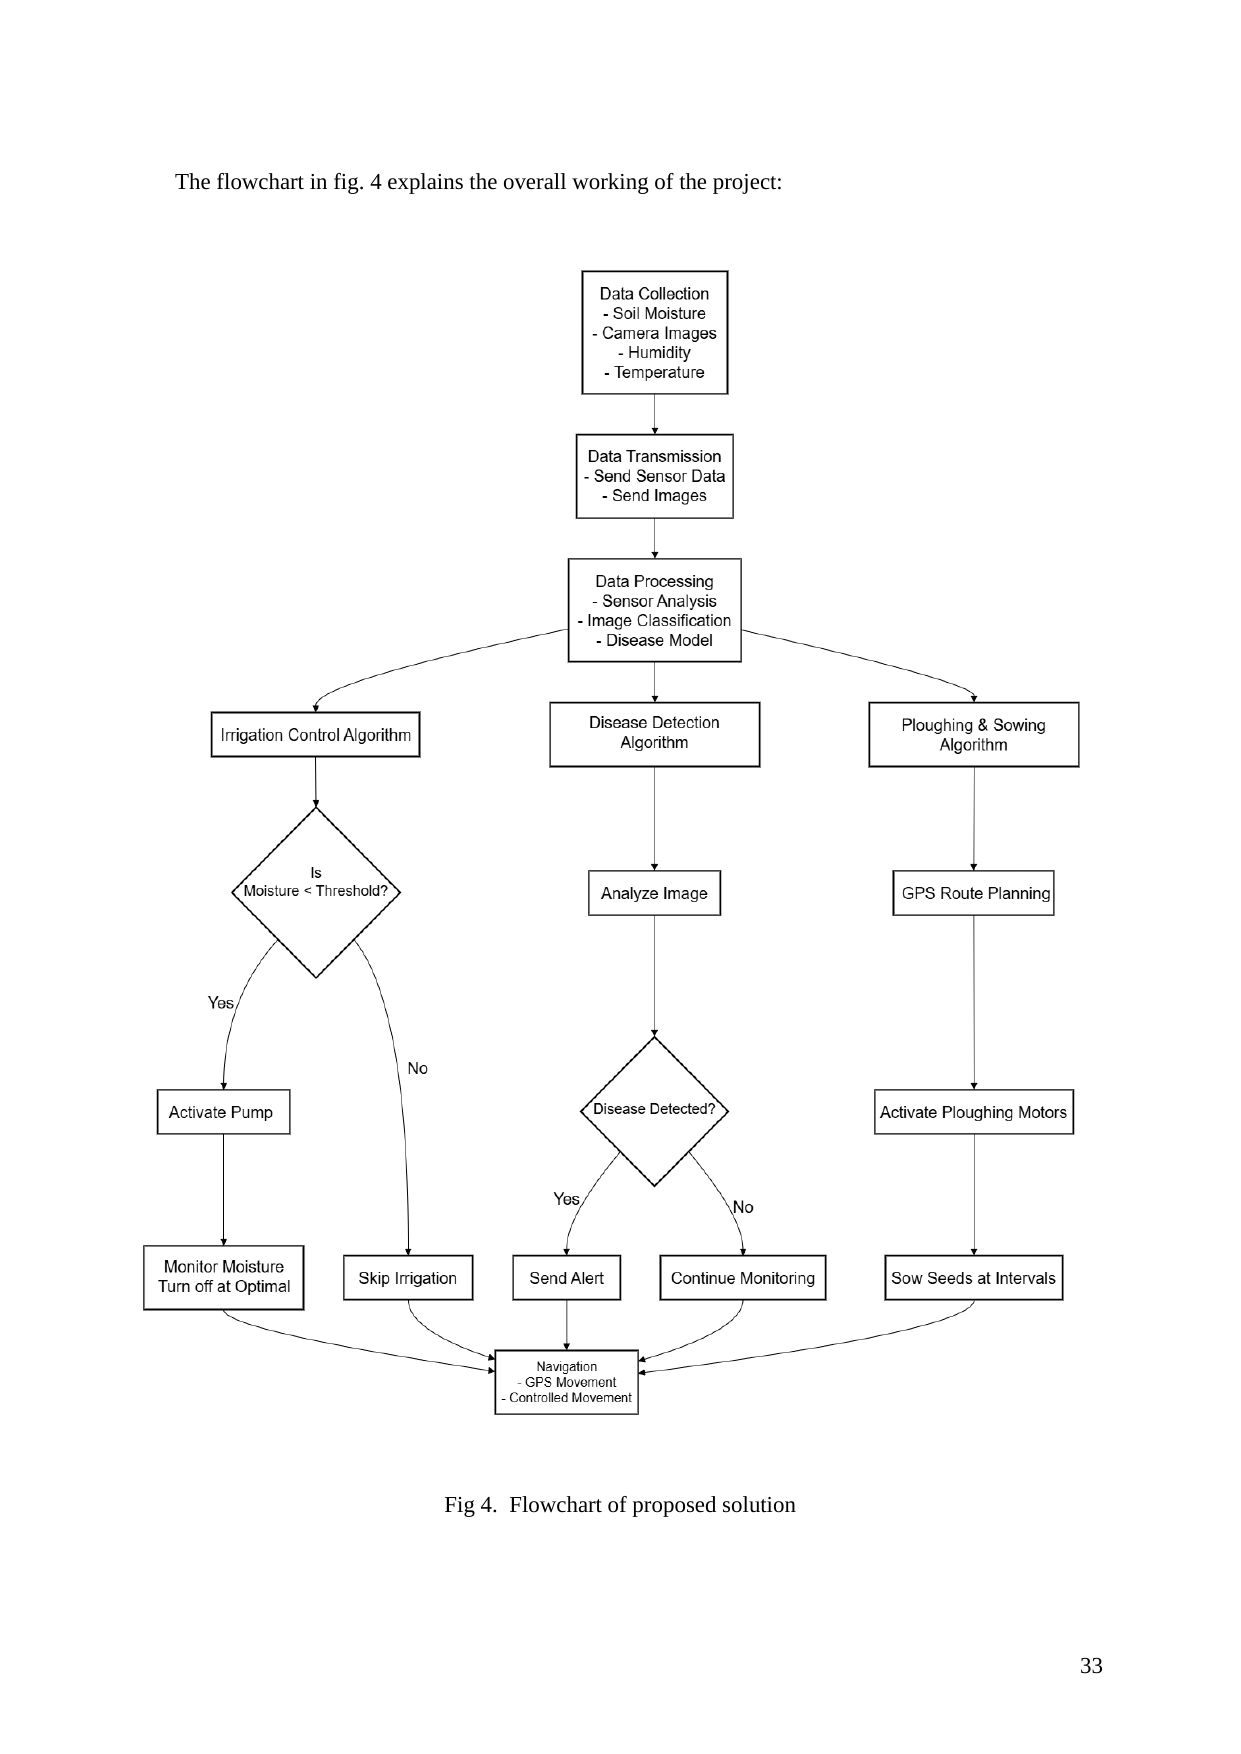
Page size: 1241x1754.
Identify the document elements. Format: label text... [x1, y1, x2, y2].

picture [136, 259, 1099, 1446]
text The flowchart in fig. 4 explains the overall working of the project: [175, 168, 1103, 194]
text Fig 4. Flowchart of proposed solution [137, 1491, 1103, 1517]
